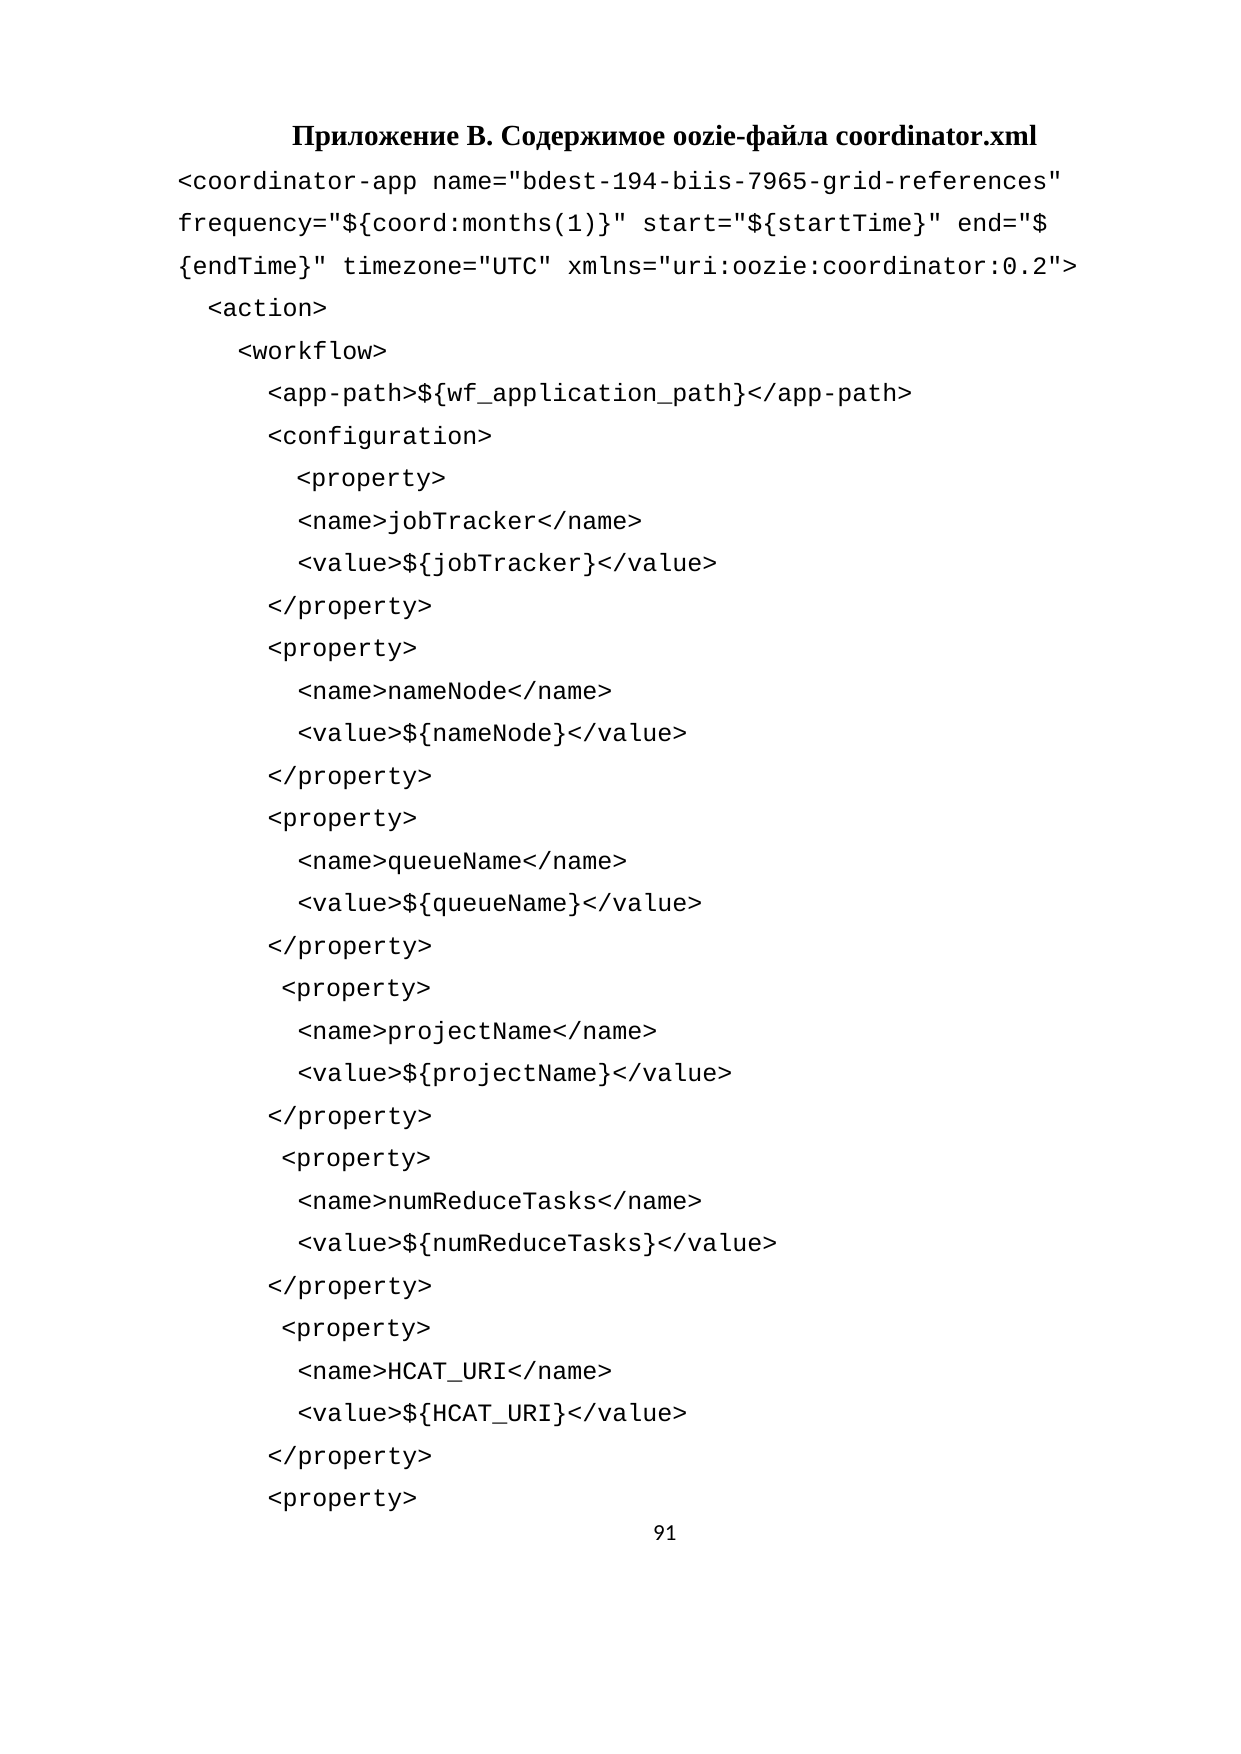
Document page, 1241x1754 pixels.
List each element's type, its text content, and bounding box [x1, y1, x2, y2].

text <coordinator-app name="bdest-194-biis-7965-grid-references" frequency="${coord:months(1)}" start="${startTime}" end="${endTime}" timezone="UTC" xmlns="uri:oozie:coordinator:0.2"> [177, 168, 1152, 282]
text <property> [177, 1316, 1152, 1344]
text <configuration> [177, 423, 1152, 452]
text <name>numReduceTasks</name> [177, 1188, 1152, 1217]
text <name>jobTracker</name> [177, 508, 1152, 537]
text <name>nameNode</name> [177, 678, 1152, 707]
text <property> [177, 806, 1152, 834]
text </property> [177, 933, 1152, 962]
text <name>queueName</name> [177, 848, 1152, 877]
text </property> [177, 1103, 1152, 1132]
text </property> [177, 763, 1152, 792]
text <property> [177, 1146, 1152, 1174]
text <property> [177, 976, 1152, 1004]
text <value>${HCAT_URI}</value> [177, 1401, 1152, 1429]
text </property> [177, 593, 1152, 622]
text <value>${projectName}</value> [177, 1061, 1152, 1089]
text <value>${numReduceTasks}</value> [177, 1231, 1152, 1259]
text <workflow> [177, 338, 1152, 367]
text <value>${queueName}</value> [177, 891, 1152, 919]
text </property> [177, 1443, 1152, 1472]
text <name>projectName</name> [177, 1018, 1152, 1047]
text <action> [177, 296, 1152, 324]
text <value>${jobTracker}</value> [177, 551, 1152, 579]
text <value>${nameNode}</value> [177, 721, 1152, 749]
text <property> [177, 1486, 1152, 1514]
text </property> [177, 1273, 1152, 1302]
text <app-path>${wf_application_path}</app-path> [177, 381, 1152, 409]
text Приложение В. Содержимое oozie-файла coordinator.xml [177, 118, 1152, 152]
text <property> [177, 466, 1152, 494]
text <property> [177, 636, 1152, 664]
text <name>HCAT_URI</name> [177, 1358, 1152, 1387]
